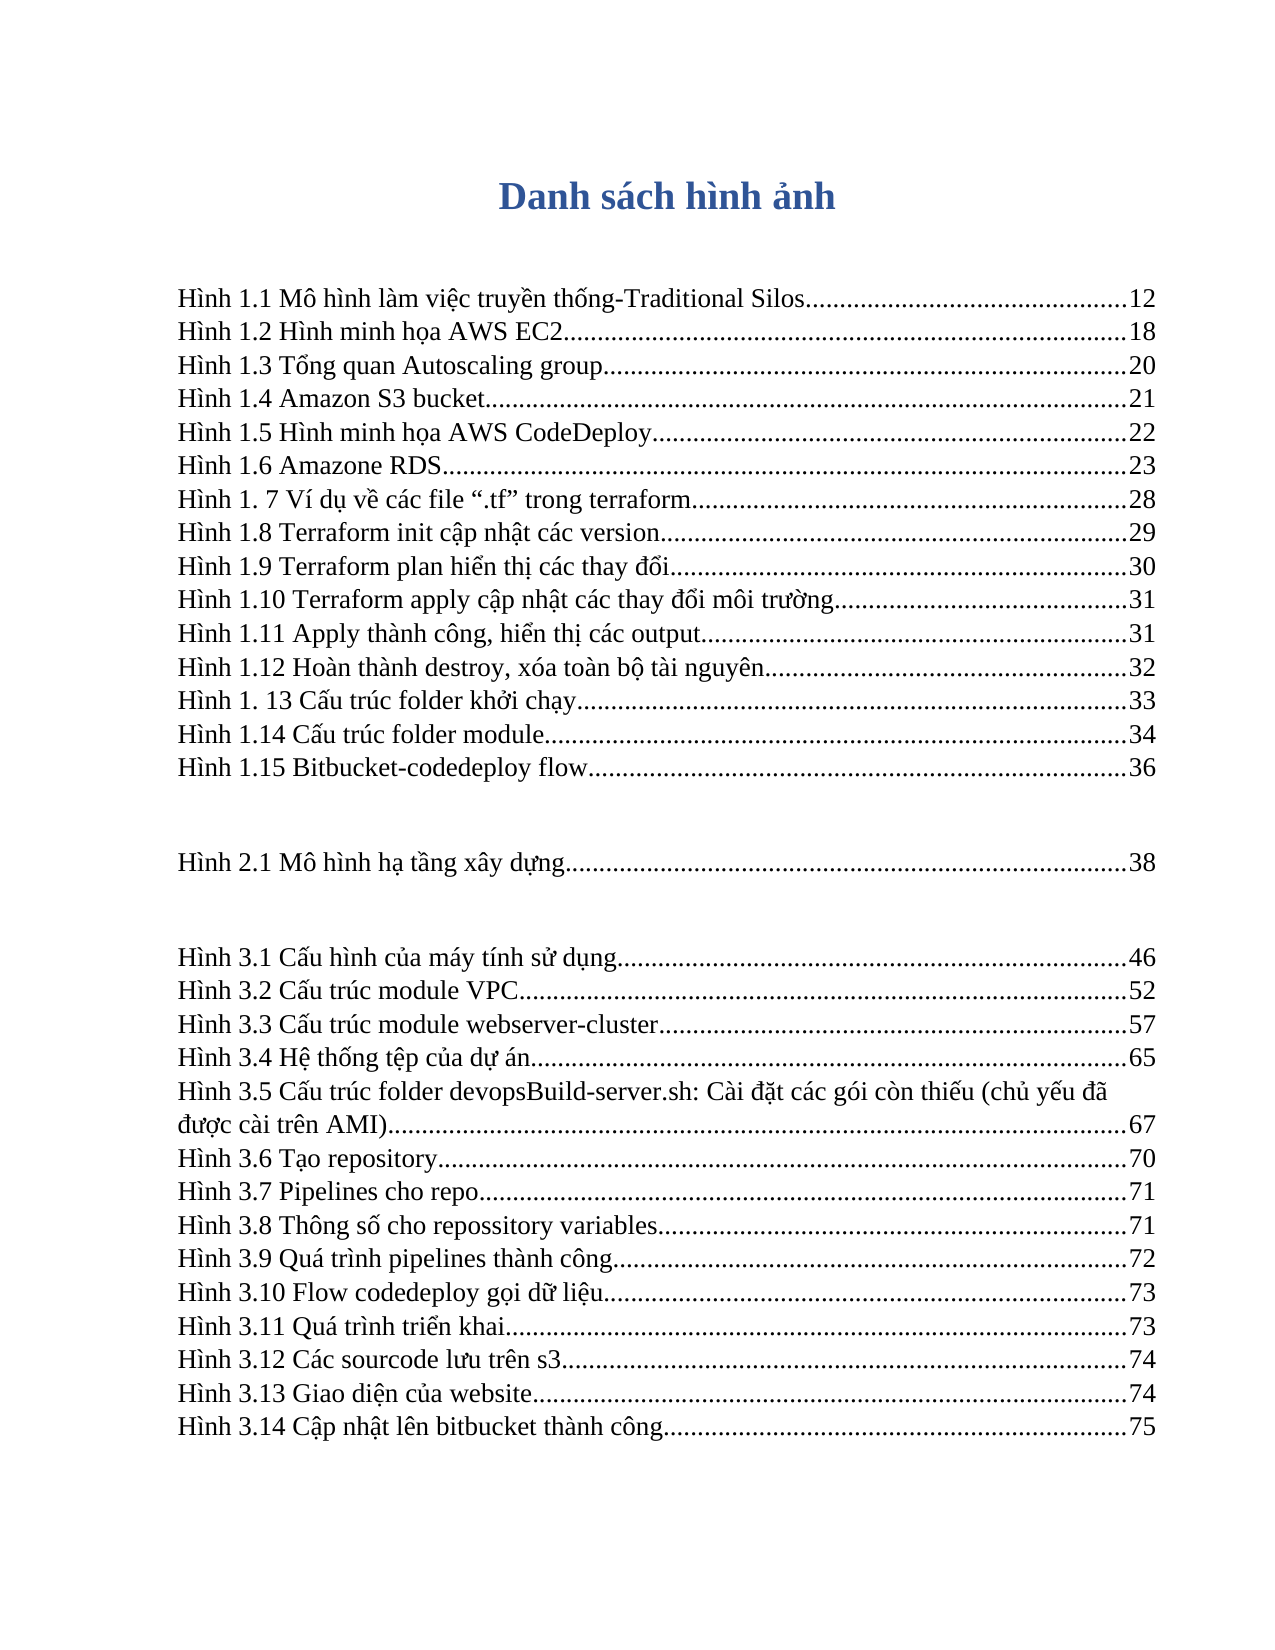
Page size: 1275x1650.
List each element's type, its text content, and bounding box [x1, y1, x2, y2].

text Hình 3.4 Hệ thống tệp của dự án 65 [177, 1041, 1157, 1072]
text Hình 2.1 Mô hình hạ tầng xây dựng 38 [177, 846, 1157, 877]
text Hình 1.9 Terraform plan hiển thị các thay đổi 30 [177, 550, 1157, 581]
text Hình 3.10 Flow codedeploy gọi dữ liệu 73 [177, 1276, 1157, 1307]
text Hình 1.8 Terraform init cập nhật các version 29 [177, 517, 1157, 548]
text Hình 3.7 Pipelines cho repo 71 [177, 1176, 1157, 1207]
text Hình 1.12 Hoàn thành destroy, xóa toàn bộ tài nguyên 32 [177, 651, 1157, 682]
text Hình 3.6 Tạo repository 70 [177, 1142, 1157, 1173]
text Hình 3.1 Cấu hình của máy tính sử dụng 46 [177, 941, 1157, 972]
text Hình 3.14 Cập nhật lên bitbucket thành công 75 [177, 1410, 1157, 1441]
text Hình 1.10 Terraform apply cập nhật các thay đổi môi trường 31 [177, 584, 1157, 615]
text Hình 1.14 Cấu trúc folder module 34 [177, 718, 1157, 749]
text Hình 1.2 Hình minh họa AWS EC2 18 [177, 315, 1157, 346]
subtitle Danh sách hình ảnh [177, 173, 1157, 218]
text Hình 3.5 Cấu trúc folder devopsBuild-server.sh: Cài đặt các gói còn thiếu (chủ yếu đã được cài trên AMI) 67 [177, 1075, 1157, 1139]
text Hình 3.8 Thông số cho repossitory variables 71 [177, 1209, 1157, 1240]
text Hình 3.2 Cấu trúc module VPC 52 [177, 974, 1157, 1005]
text Hình 1.3 Tổng quan Autoscaling group 20 [177, 349, 1157, 380]
text Hình 1. 13 Cấu trúc folder khởi chạy 33 [177, 684, 1157, 715]
text Hình 3.11 Quá trình triển khai 73 [177, 1310, 1157, 1341]
text Hình 3.3 Cấu trúc module webserver-cluster 57 [177, 1008, 1157, 1039]
text Hình 3.13 Giao diện của website 74 [177, 1377, 1157, 1408]
text Hình 3.9 Quá trình pipelines thành công 72 [177, 1243, 1157, 1274]
text Hình 1.5 Hình minh họa AWS CodeDeploy 22 [177, 416, 1157, 447]
text Hình 1.1 Mô hình làm việc truyền thống-Traditional Silos 12 [177, 282, 1157, 313]
text Hình 1.6 Amazone RDS 23 [177, 449, 1157, 481]
text Hình 1.15 Bitbucket-codedeploy flow 36 [177, 751, 1157, 782]
text Hình 1. 7 Ví dụ về các file “.tf” trong terraform 28 [177, 483, 1157, 514]
text Hình 3.12 Các sourcode lưu trên s3 74 [177, 1343, 1157, 1374]
text Hình 1.4 Amazon S3 bucket 21 [177, 382, 1157, 413]
text Hình 1.11 Apply thành công, hiển thị các output 31 [177, 617, 1157, 648]
